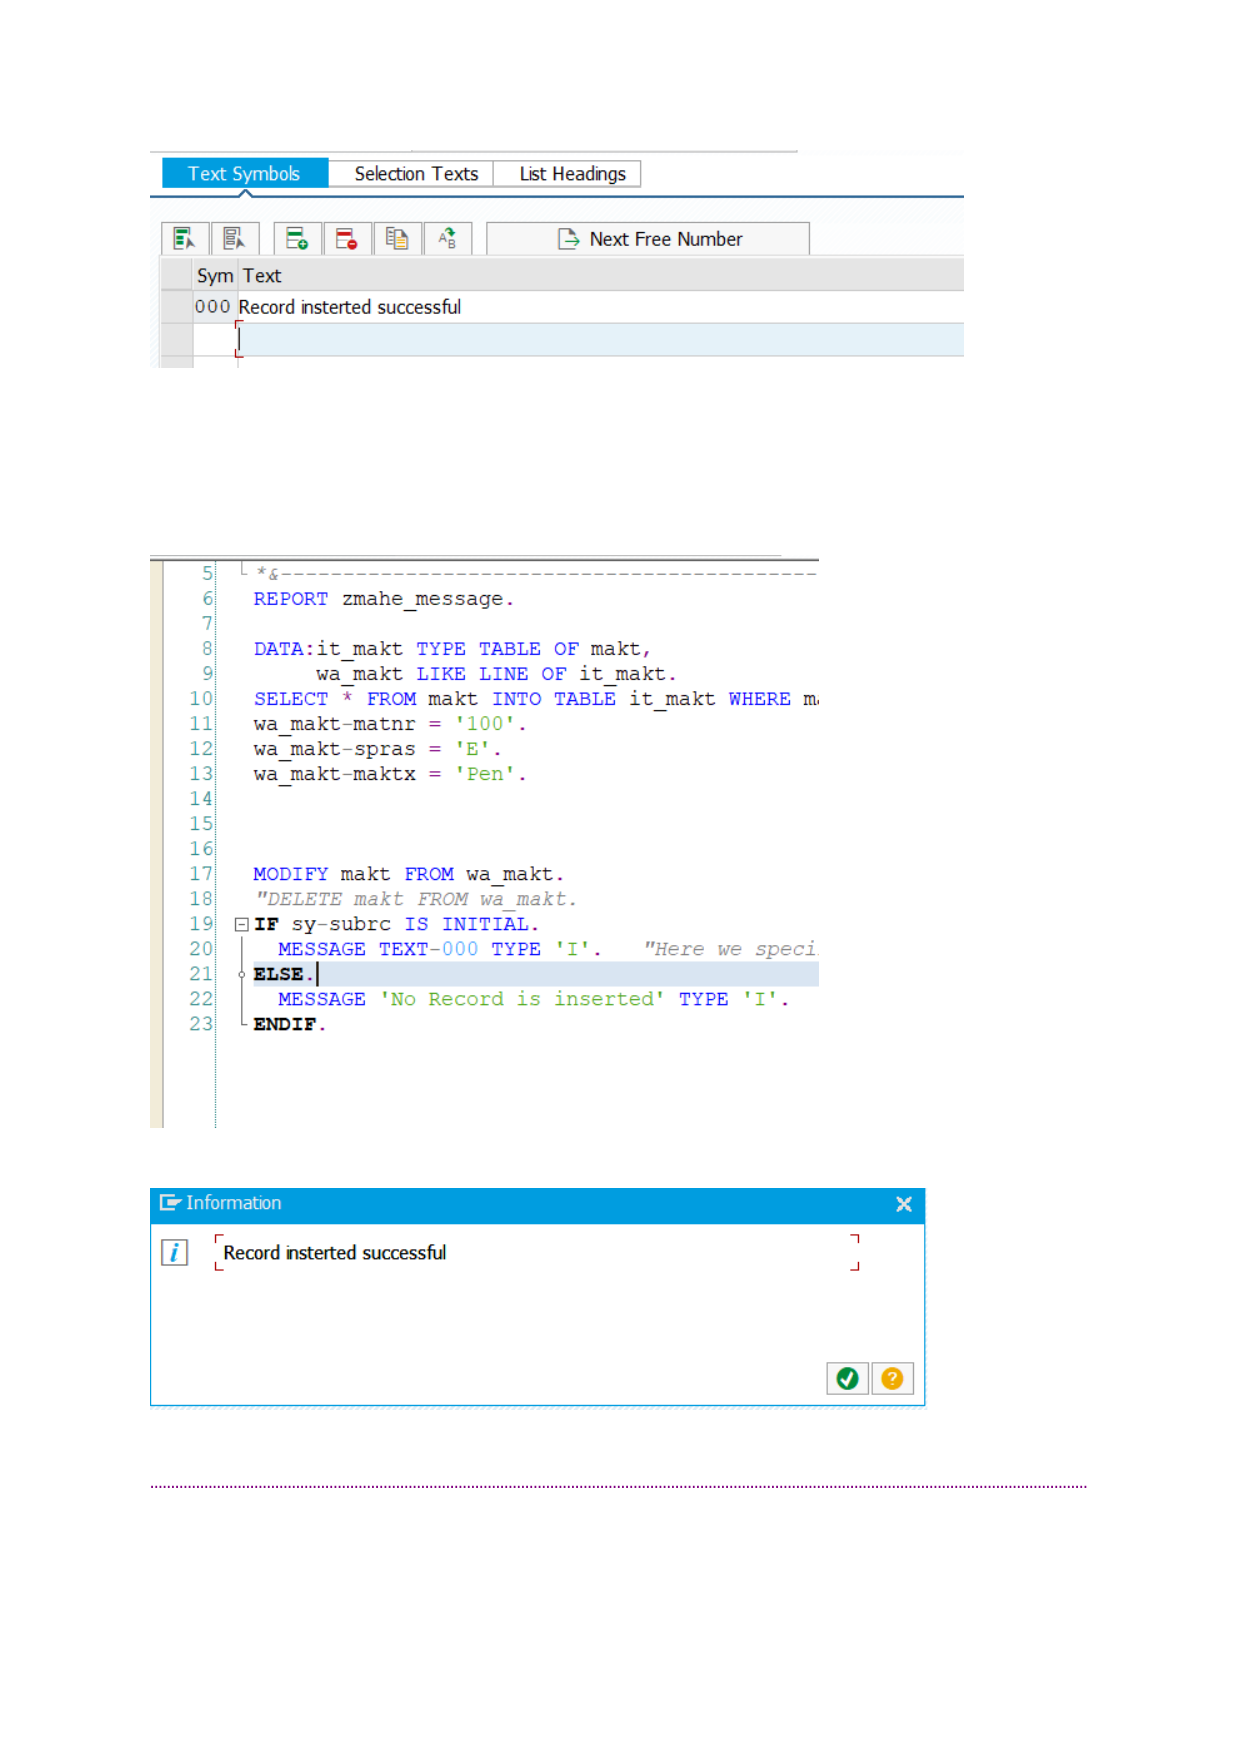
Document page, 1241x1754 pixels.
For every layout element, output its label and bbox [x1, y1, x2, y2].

picture [150, 555, 819, 1128]
picture [150, 150, 964, 368]
picture [240, 1197, 269, 1209]
picture [168, 1200, 181, 1205]
picture [188, 1196, 192, 1209]
picture [150, 1188, 928, 1410]
picture [897, 1197, 911, 1211]
picture [269, 1200, 275, 1209]
picture [160, 1195, 174, 1210]
